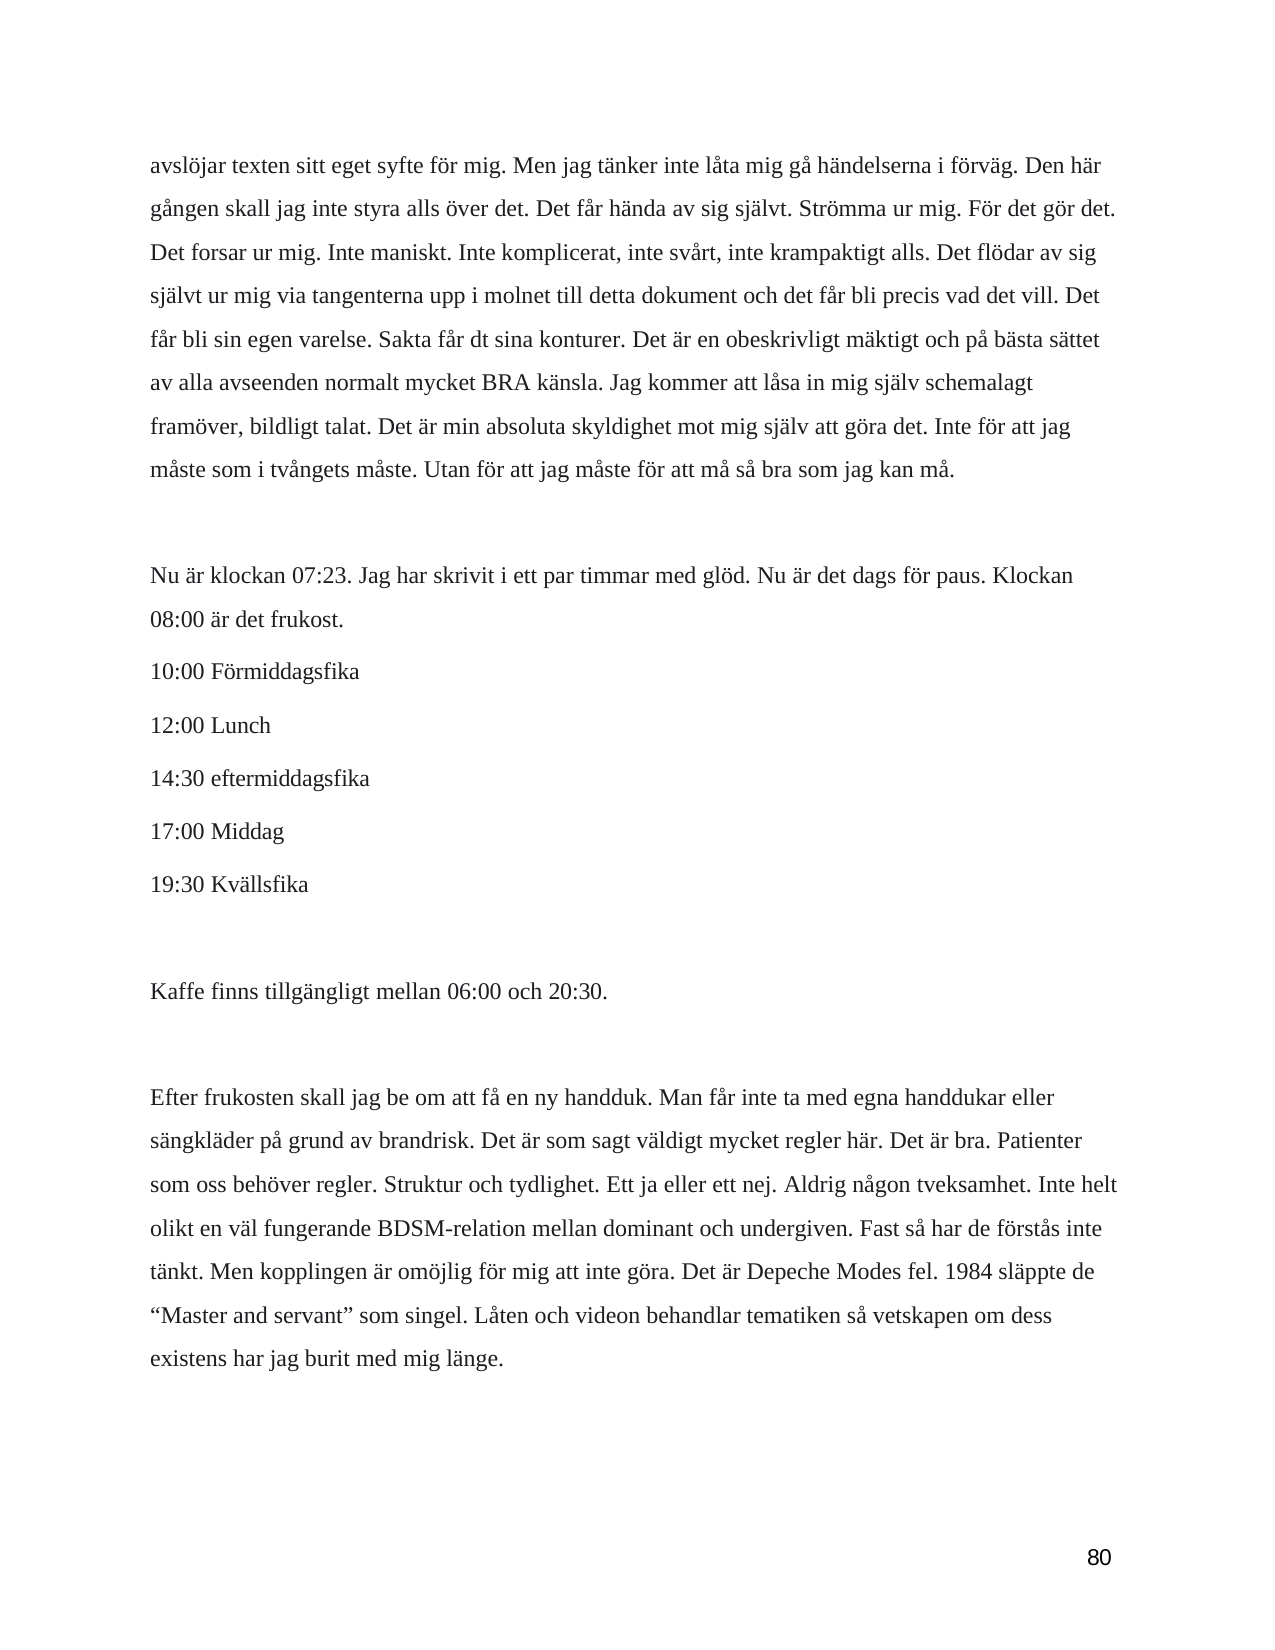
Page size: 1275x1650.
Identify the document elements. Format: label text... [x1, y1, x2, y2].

text avslöjar texten sitt eget syfte för mig. Men jag tänker inte låta mig gå händelserna i förväg. Den här gången skall jag inte styra alls över det. Det får hända av sig självt. Strömma ur mig. För det gör det. Det forsar ur mig. Inte maniskt. Inte komplicerat, inte svårt, inte krampaktigt alls. Det flödar av sig självt ur mig via tangenterna upp i molnet till detta dokument och det får bli precis vad det vill. Det får bli sin egen varelse. Sakta får dt sina konturer. Det är en obeskrivligt mäktigt och på bästa sättet av alla avseenden normalt mycket BRA känsla. Jag kommer att låsa in mig själv schemalagt framöver, bildligt talat. Det är min absoluta skyldighet mot mig själv att göra det. Inte för att jag måste som i tvångets måste. Utan för att jag måste för att må så bra som jag kan må. [150, 151, 1121, 483]
text 17:00 Middag [150, 817, 1139, 845]
text 10:00 Förmiddagsfika [150, 657, 1139, 685]
text Nu är klockan 07:23. Jag har skrivit i ett par timmar med glöd. Nu är det dags för paus. Klockan 08:00 är det frukost. [150, 561, 1112, 632]
text Kaffe finns tillgängligt mellan 06:00 och 20:30. [150, 977, 1139, 1004]
text Efter frukosten skall jag be om att få en ny handduk. Man får inte ta med egna handdukar eller sängkläder på grund av brandrisk. Det är som sagt väldigt mycket regler här. Det är bra. Patienter som oss behöver regler. Struktur och tydlighet. Ett ja eller ett nej. Aldrig någon tveksamhet. Inte helt olikt en väl fungerande BDSM-relation mellan dominant och undergiven. Fast så har de förstås inte tänkt. Men kopplingen är omöjlig för mig att inte göra. Det är Depeche Modes fel. 1984 släppte de “Master and servant” som singel. Låten och videon behandlar tematiken så vetskapen om dess existens har jag burit med mig länge. [150, 1083, 1121, 1372]
text 14:30 eftermiddagsfika [150, 764, 1139, 791]
text 19:30 Kvällsfika [150, 870, 1139, 898]
text 12:00 Lunch [150, 711, 1139, 738]
